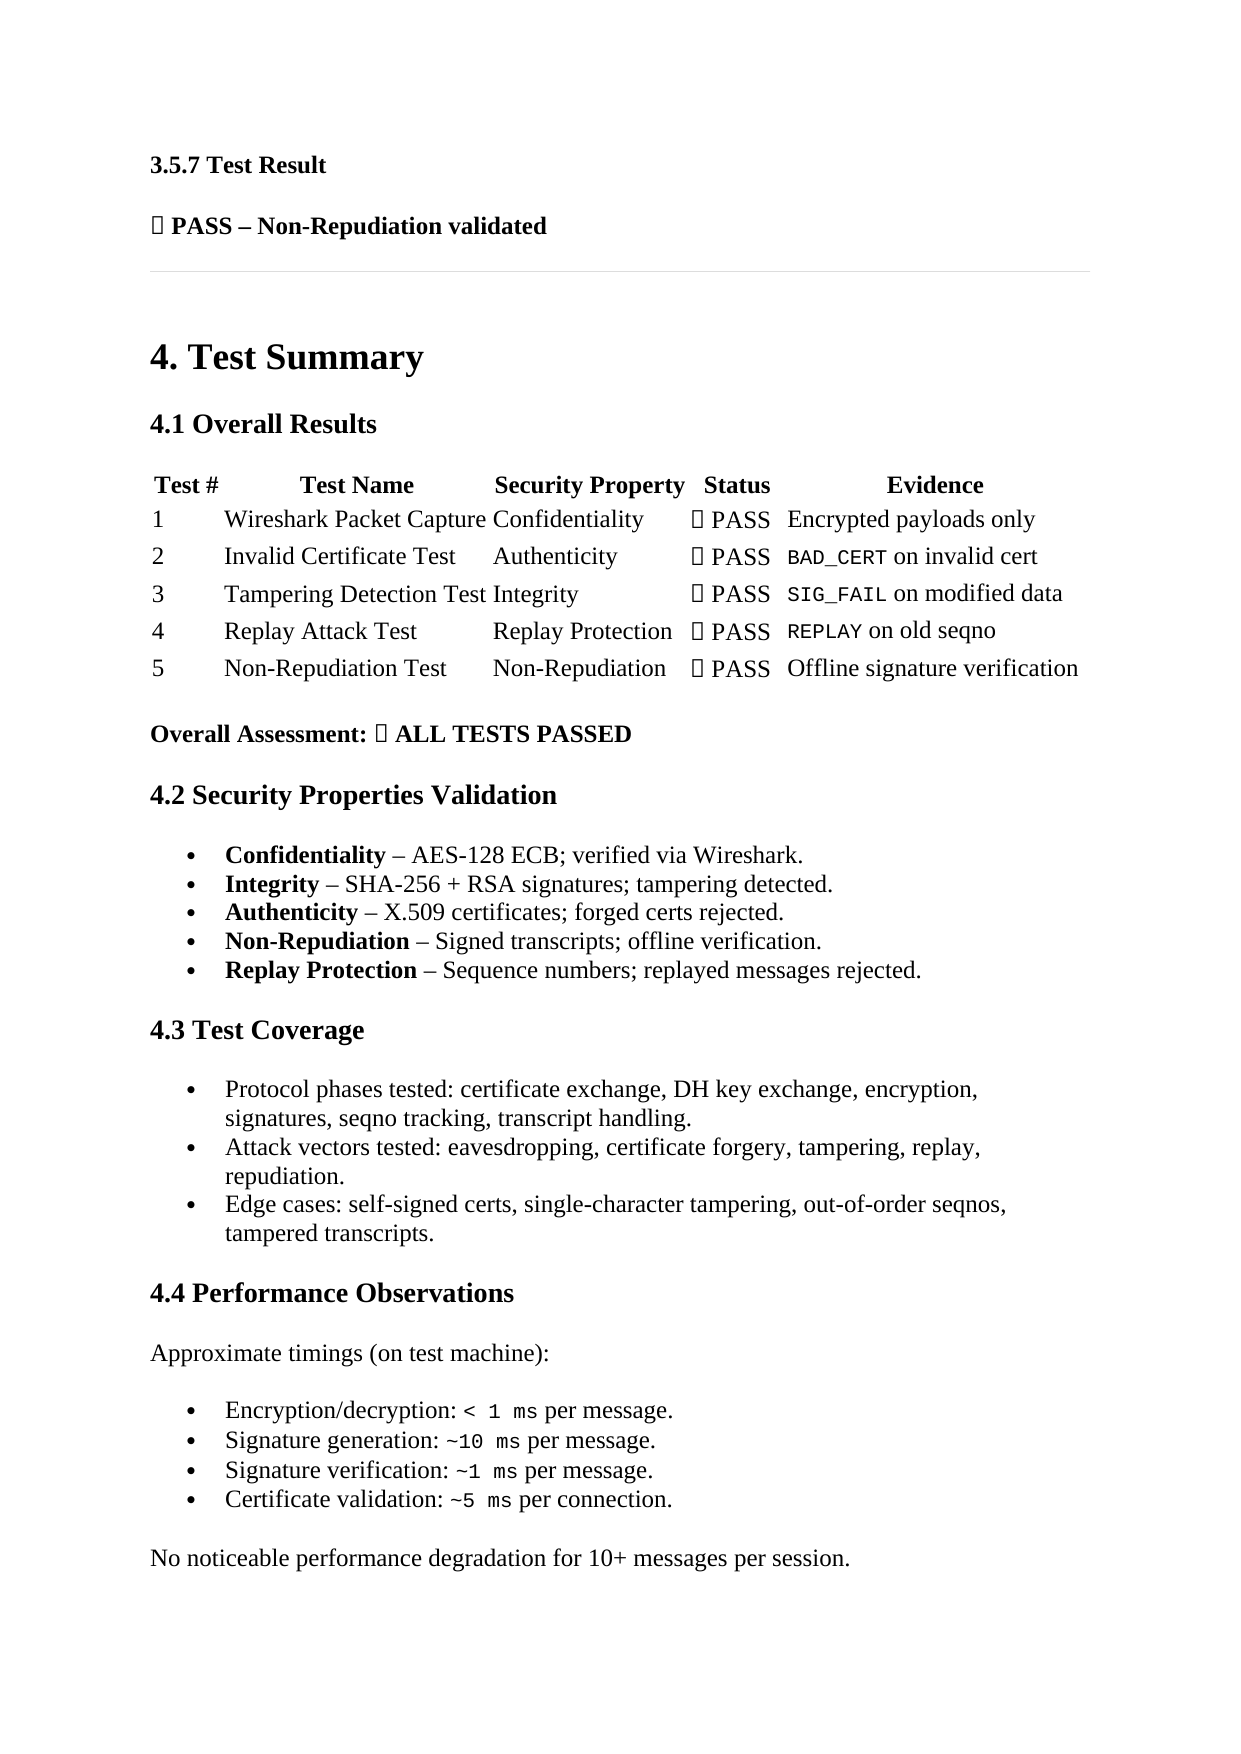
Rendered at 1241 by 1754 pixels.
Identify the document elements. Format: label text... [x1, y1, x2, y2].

text 3.5.7 Test Result [150, 150, 1090, 179]
text Approximate timings (on test machine): [150, 1338, 1090, 1366]
table_header Test # [150, 468, 222, 500]
table_cell Encrypted payloads only [786, 500, 1085, 537]
text Overall Assessment: ✅ ALL TESTS PASSED [150, 715, 1090, 749]
list Protocol phases tested: certificate exchange, DH key exchange, encryption, signatures, seqno tracking, transcript handling. [187, 1074, 1090, 1132]
table_cell 1 [150, 500, 222, 537]
table_cell ✅ PASS [688, 649, 786, 686]
table_cell 2 [150, 537, 222, 574]
table_cell ✅ PASS [688, 612, 786, 649]
table_cell Tampering Detection Test [222, 575, 491, 612]
list Integrity – SHA-256 + RSA signatures; tampering detected. [187, 869, 1090, 897]
list Encryption/decryption: < 1 ms per message. [187, 1396, 1090, 1425]
table_header Evidence [786, 468, 1085, 500]
text 4. Test Summary [150, 334, 1090, 377]
table_cell REPLAY on old seqno [786, 612, 1085, 649]
table_cell Confidentiality [491, 500, 688, 537]
table_cell Replay Attack Test [222, 612, 491, 649]
table_cell 5 [150, 649, 222, 686]
text 4.2 Security Properties Validation [150, 778, 1090, 811]
list Confidentiality – AES-128 ECB; verified via Wireshark. [187, 840, 1090, 869]
list Replay Protection – Sequence numbers; replayed messages rejected. [187, 955, 1090, 984]
list Signature verification: ~1 ms per message. [187, 1455, 1090, 1484]
table_cell Wireshark Packet Capture [222, 500, 491, 537]
table_cell 3 [150, 575, 222, 612]
table_header Test Name [222, 468, 491, 500]
text 4.1 Overall Results [150, 407, 1090, 439]
text No noticeable performance degradation for 10+ messages per session. [150, 1543, 1090, 1572]
table_cell ✅ PASS [688, 537, 786, 574]
list Signature generation: ~10 ms per message. [187, 1425, 1090, 1455]
table_cell BAD_CERT on invalid cert [786, 537, 1085, 574]
list Attack vectors tested: eavesdropping, certificate forgery, tampering, replay, repudiation. [187, 1132, 1090, 1189]
table_cell Non-Repudiation [491, 649, 688, 686]
list Non-Repudiation – Signed transcripts; offline verification. [187, 926, 1090, 955]
list Edge cases: self-signed certs, single-character tampering, out-of-order seqnos, tampered transcripts. [187, 1189, 1090, 1247]
list Authenticity – X.509 certificates; forged certs rejected. [187, 897, 1090, 926]
table_cell Offline signature verification [786, 649, 1085, 686]
table_header Status [688, 468, 786, 500]
table_cell ✅ PASS [688, 500, 786, 537]
table_header Security Property [491, 468, 688, 500]
table_cell Authenticity [491, 537, 688, 574]
table_cell ✅ PASS [688, 575, 786, 612]
table_cell Invalid Certificate Test [222, 537, 491, 574]
text 4.3 Test Coverage [150, 1013, 1090, 1045]
list Certificate validation: ~5 ms per connection. [187, 1484, 1090, 1514]
text ✅ PASS – Non-Repudiation validated [150, 208, 1090, 242]
table_cell Replay Protection [491, 612, 688, 649]
text 4.4 Performance Observations [150, 1276, 1090, 1308]
table_cell Non-Repudiation Test [222, 649, 491, 686]
table_cell Integrity [491, 575, 688, 612]
table_cell SIG_FAIL on modified data [786, 575, 1085, 612]
table_cell 4 [150, 612, 222, 649]
